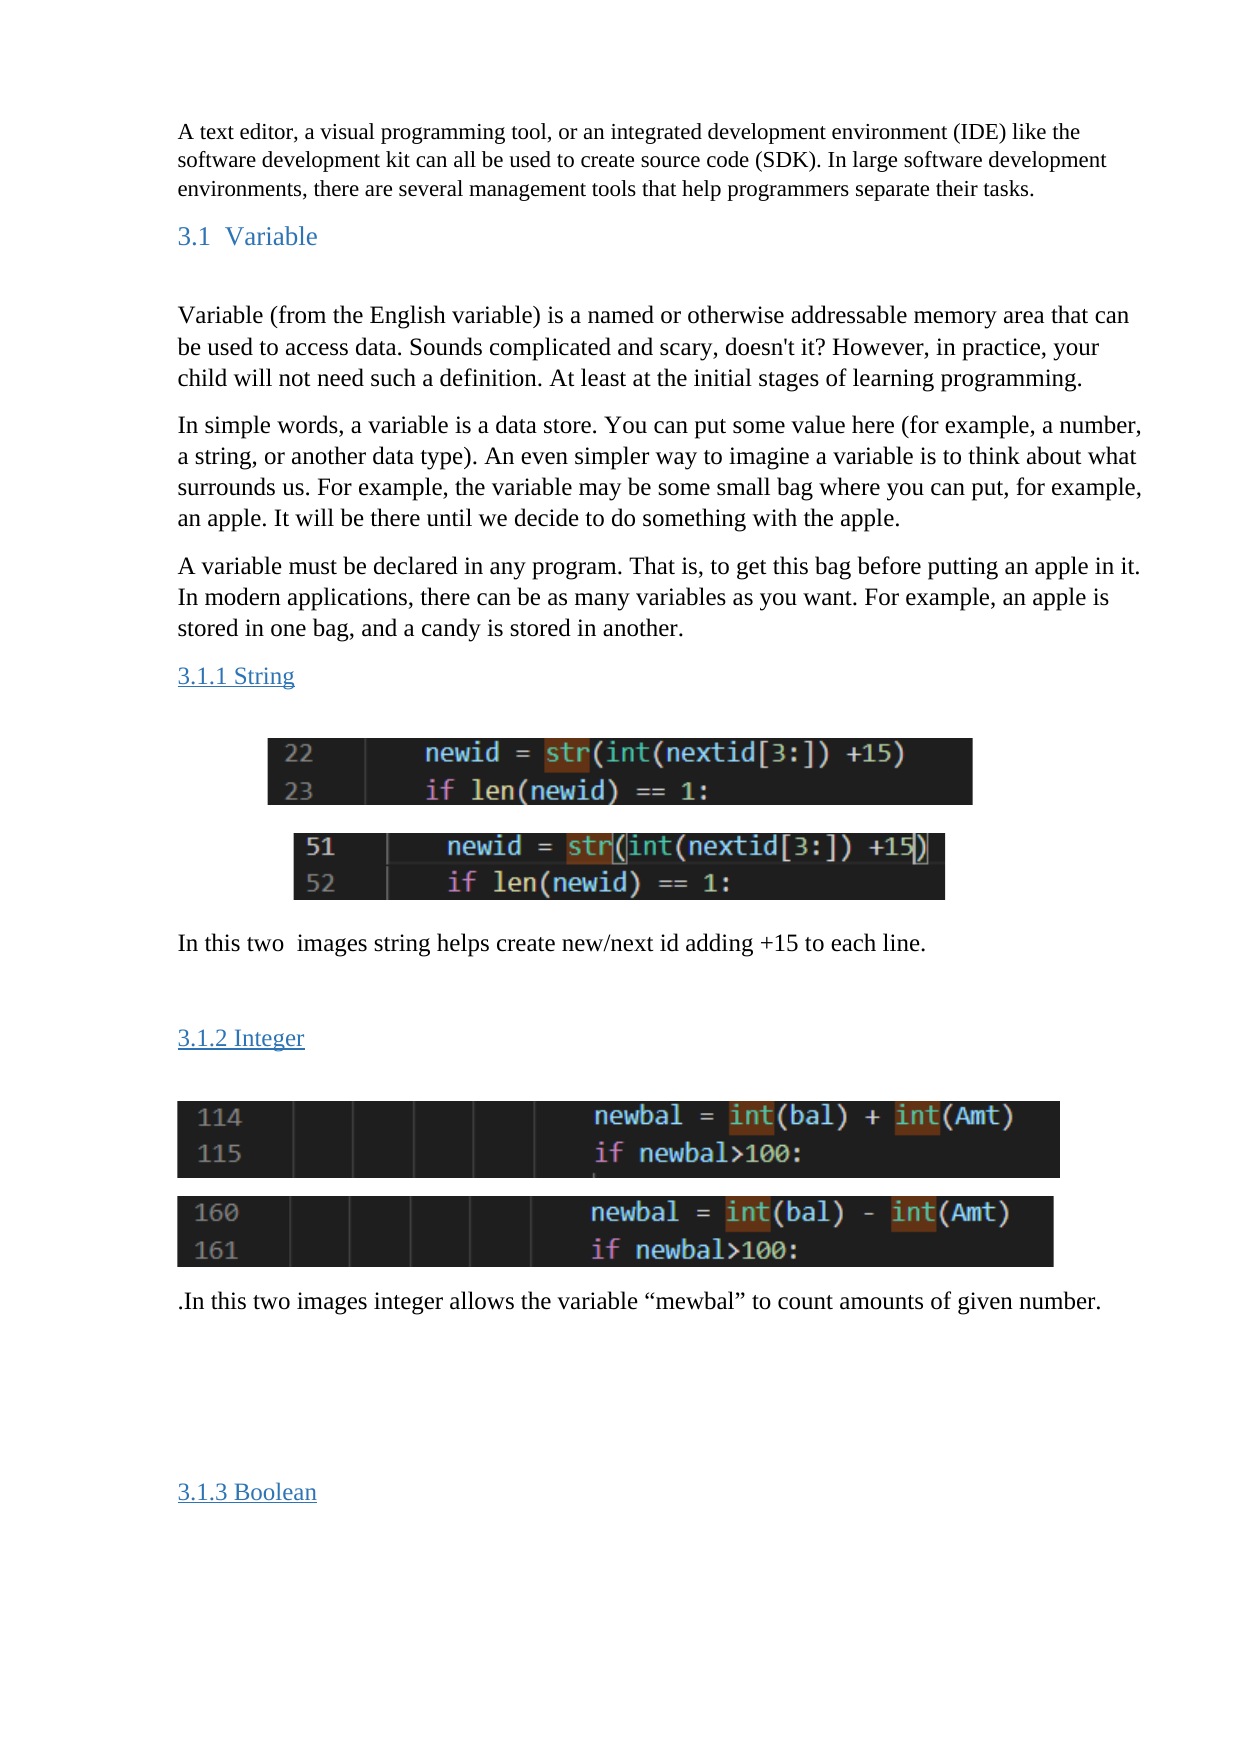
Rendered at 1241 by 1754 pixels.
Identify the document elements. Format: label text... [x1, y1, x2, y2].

picture [266, 738, 972, 804]
text In simple words, a variable is a data store. You can put some value here (for example, a number, a string, or another data type). An even simpler way to imagine a variable is to think about what surrounds us. For example, the variable may be some small bag where you can put, for example, an apple. It will be there until we decide to do something with the apple. [177, 410, 1152, 532]
picture [292, 833, 944, 899]
text Variable (from the English variable) is a named or otherwise addressable memory area that can be used to access data. Sounds complicated and scary, doesn't it? However, in practice, your child will not need such a definition. At least at the initial stages of learning programming. [177, 301, 1152, 391]
text A text editor, a visual programming tool, or an integrated development environment (IDE) like the software development kit can all be used to create source code (SDK). In large software development environments, there are several management tools that help programmers separate their tasks. [177, 118, 1152, 201]
subtitle 3.1.2 Integer [177, 1023, 1152, 1052]
subtitle 3.1 Variable [177, 220, 1152, 251]
picture [177, 1196, 1054, 1267]
subtitle 3.1.3 Boolean [177, 1477, 1152, 1506]
text .In this two images integer allows the variable “mewbal” to count amounts of given number. [177, 1286, 1152, 1315]
picture [177, 1101, 1060, 1178]
subtitle 3.1.1 String [177, 661, 1152, 690]
text A variable must be declared in any program. That is, to get this bag before putting an apple in it. In modern applications, there can be as many variables as you want. For example, an apple is stored in one bag, and a candy is stored in another. [177, 551, 1152, 642]
text In this two images string helps create new/next id adding +15 to each line. [177, 928, 1152, 957]
